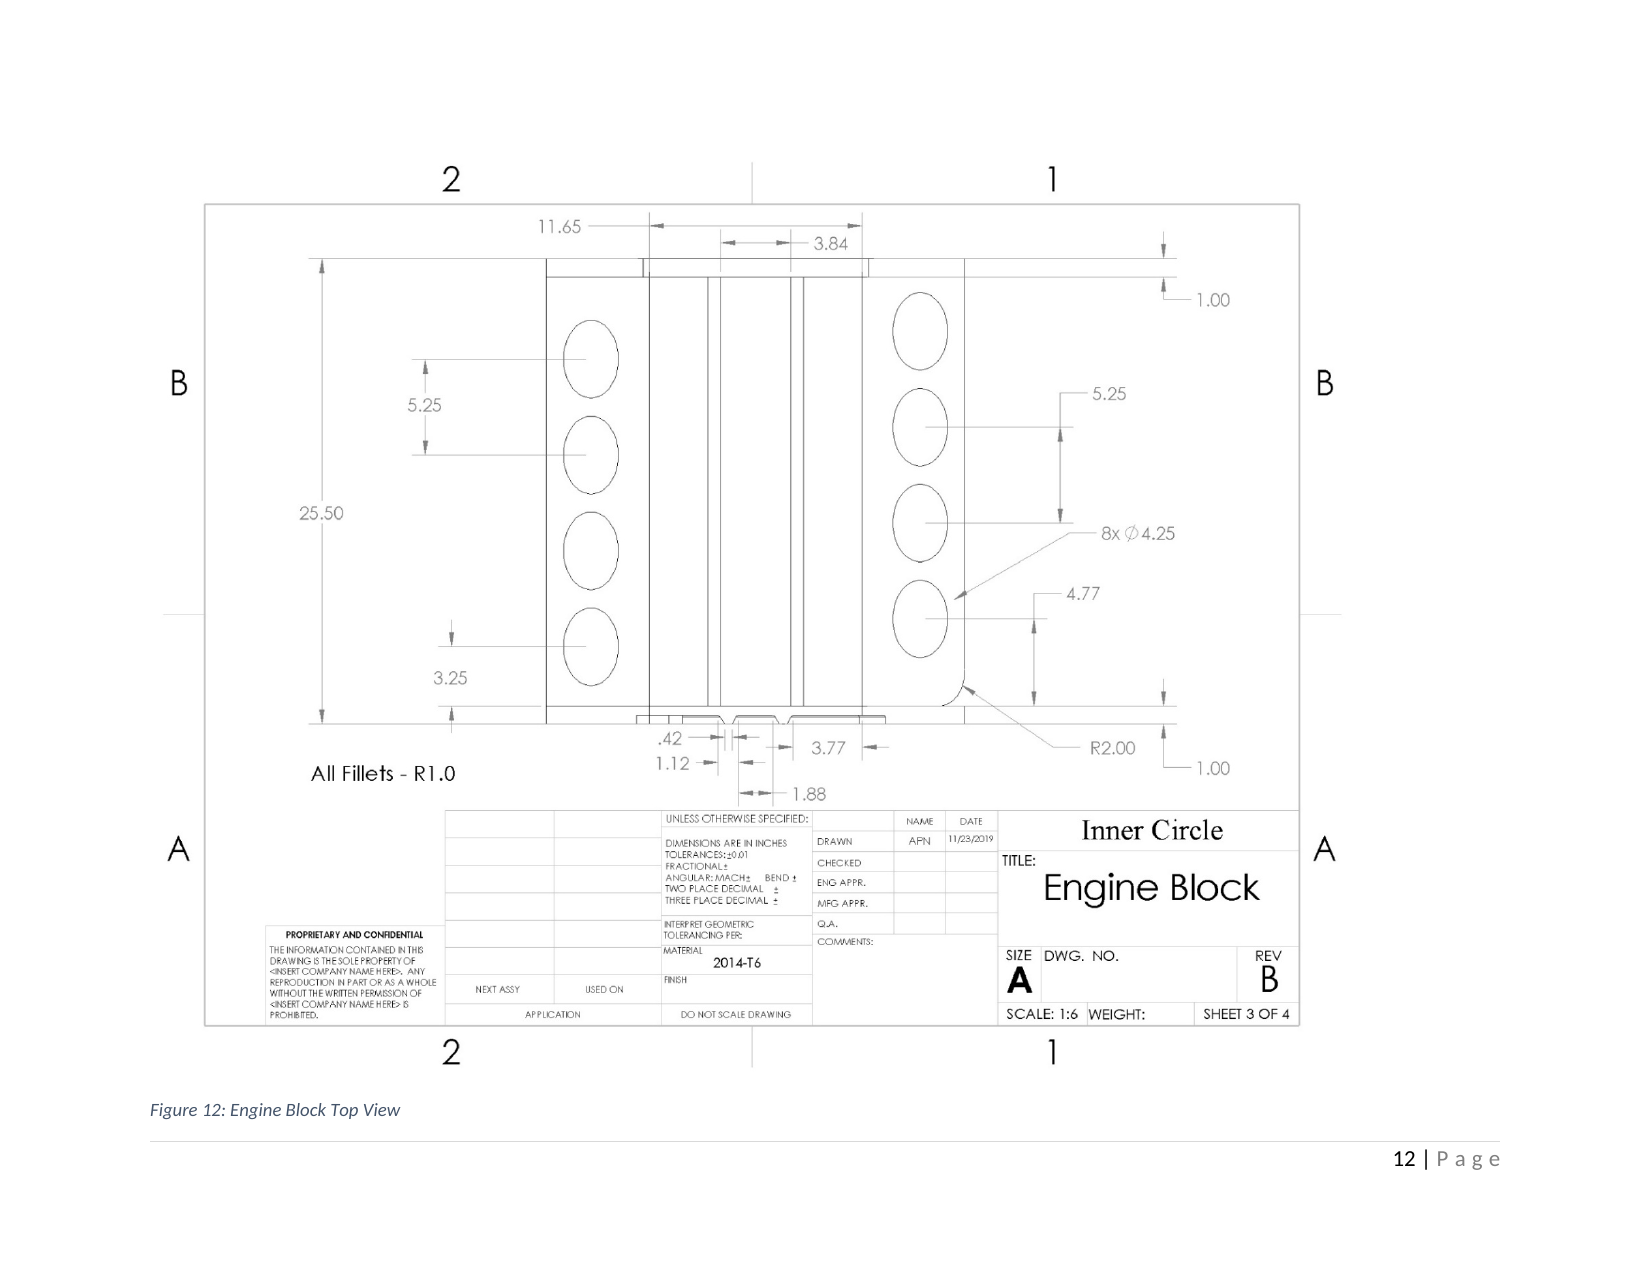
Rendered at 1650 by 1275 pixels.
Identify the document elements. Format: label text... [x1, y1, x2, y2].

picture [150, 150, 1354, 1080]
